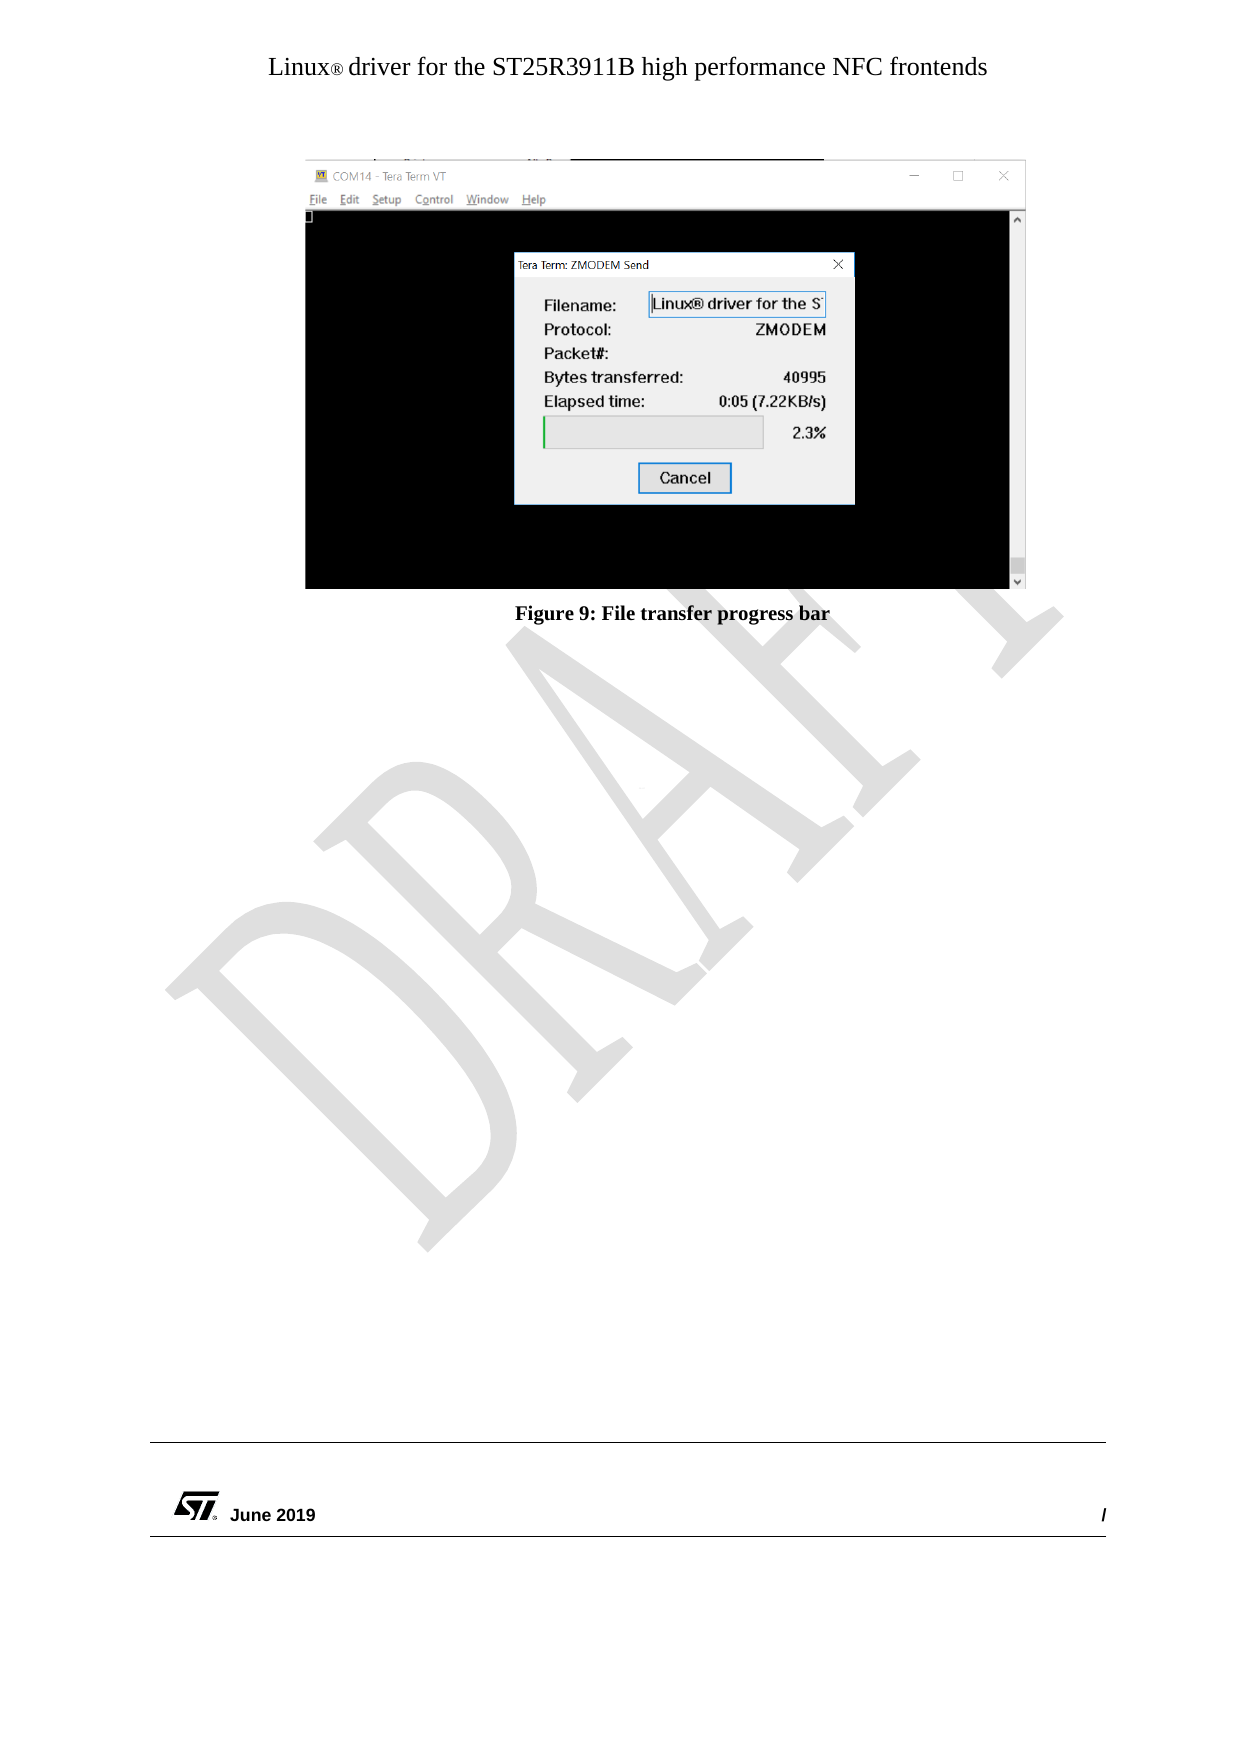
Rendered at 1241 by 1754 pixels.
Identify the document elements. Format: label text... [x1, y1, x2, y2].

text Figure 9: File transfer progress bar [239, 601, 1106, 625]
picture [305, 159, 1026, 589]
picture [170, 1490, 220, 1521]
